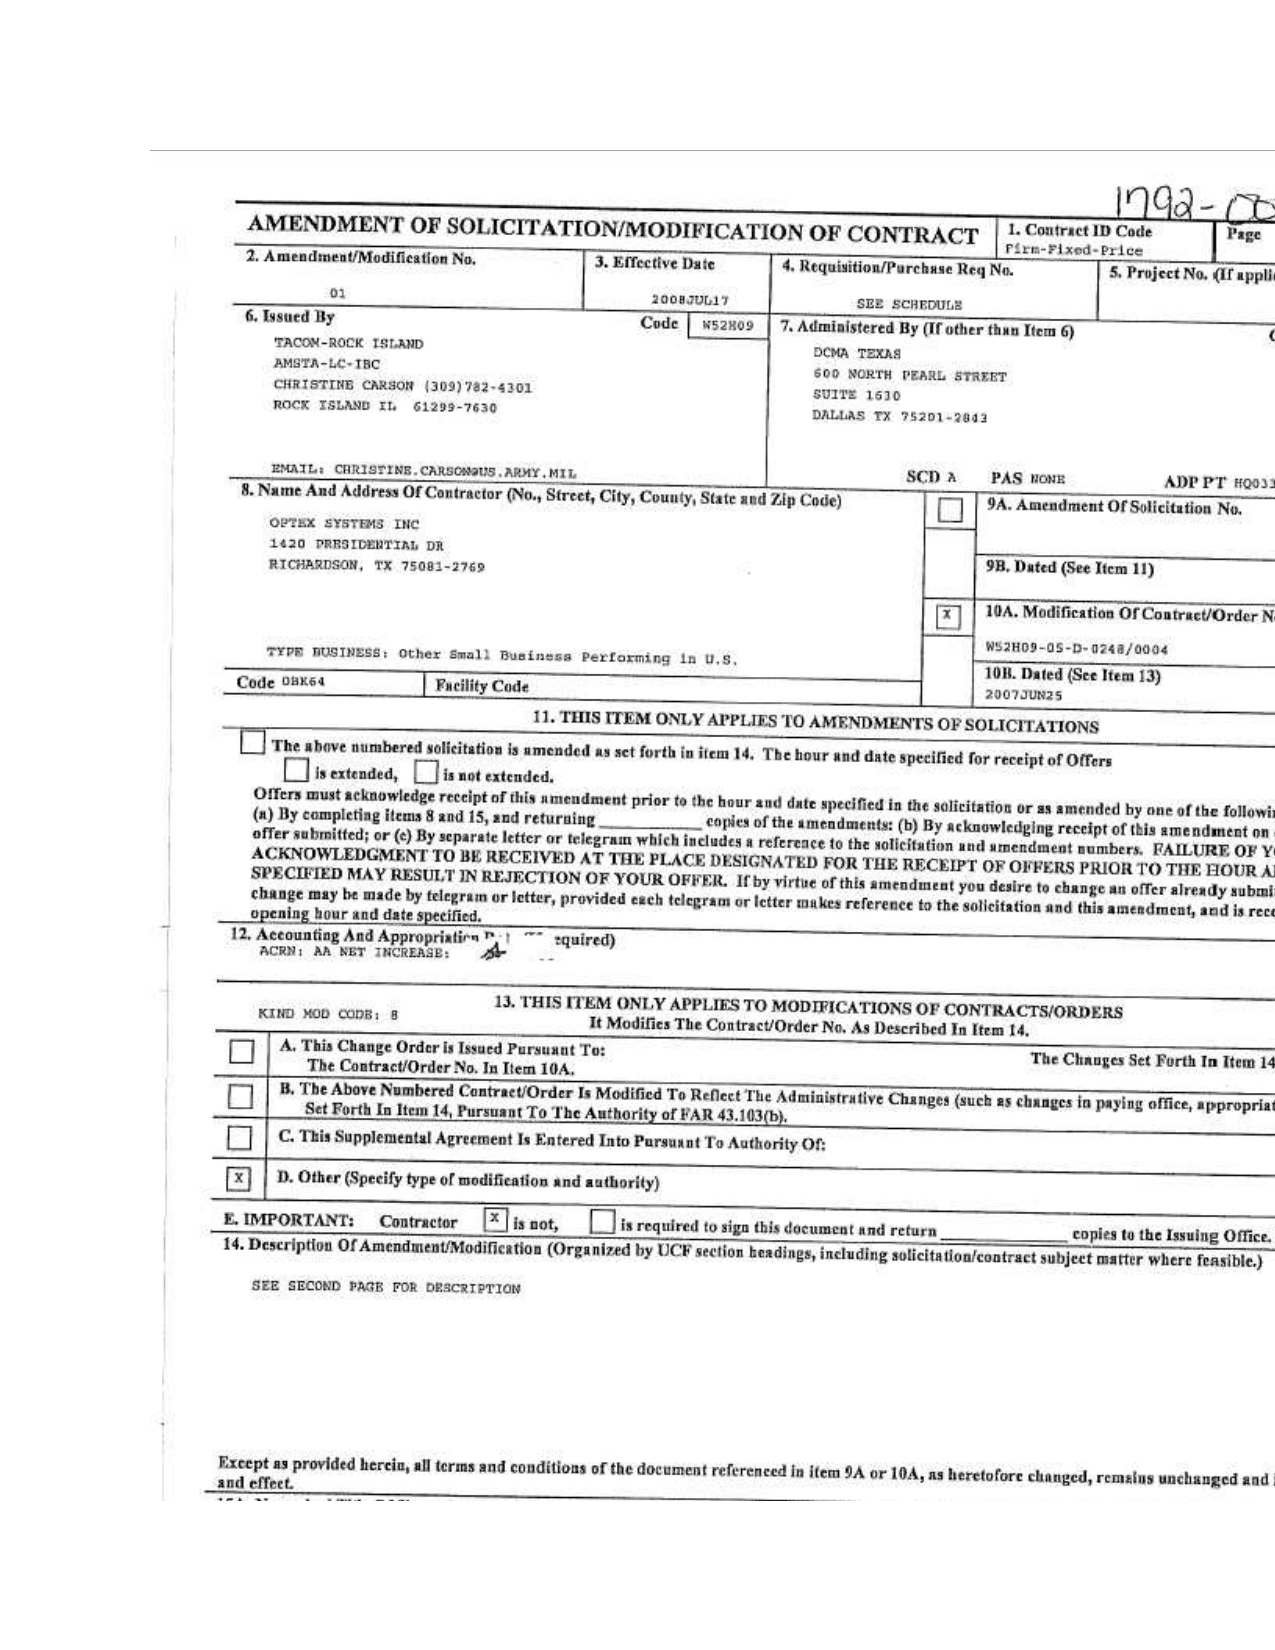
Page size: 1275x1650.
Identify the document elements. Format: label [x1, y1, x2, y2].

picture [150, 150, 1275, 1501]
